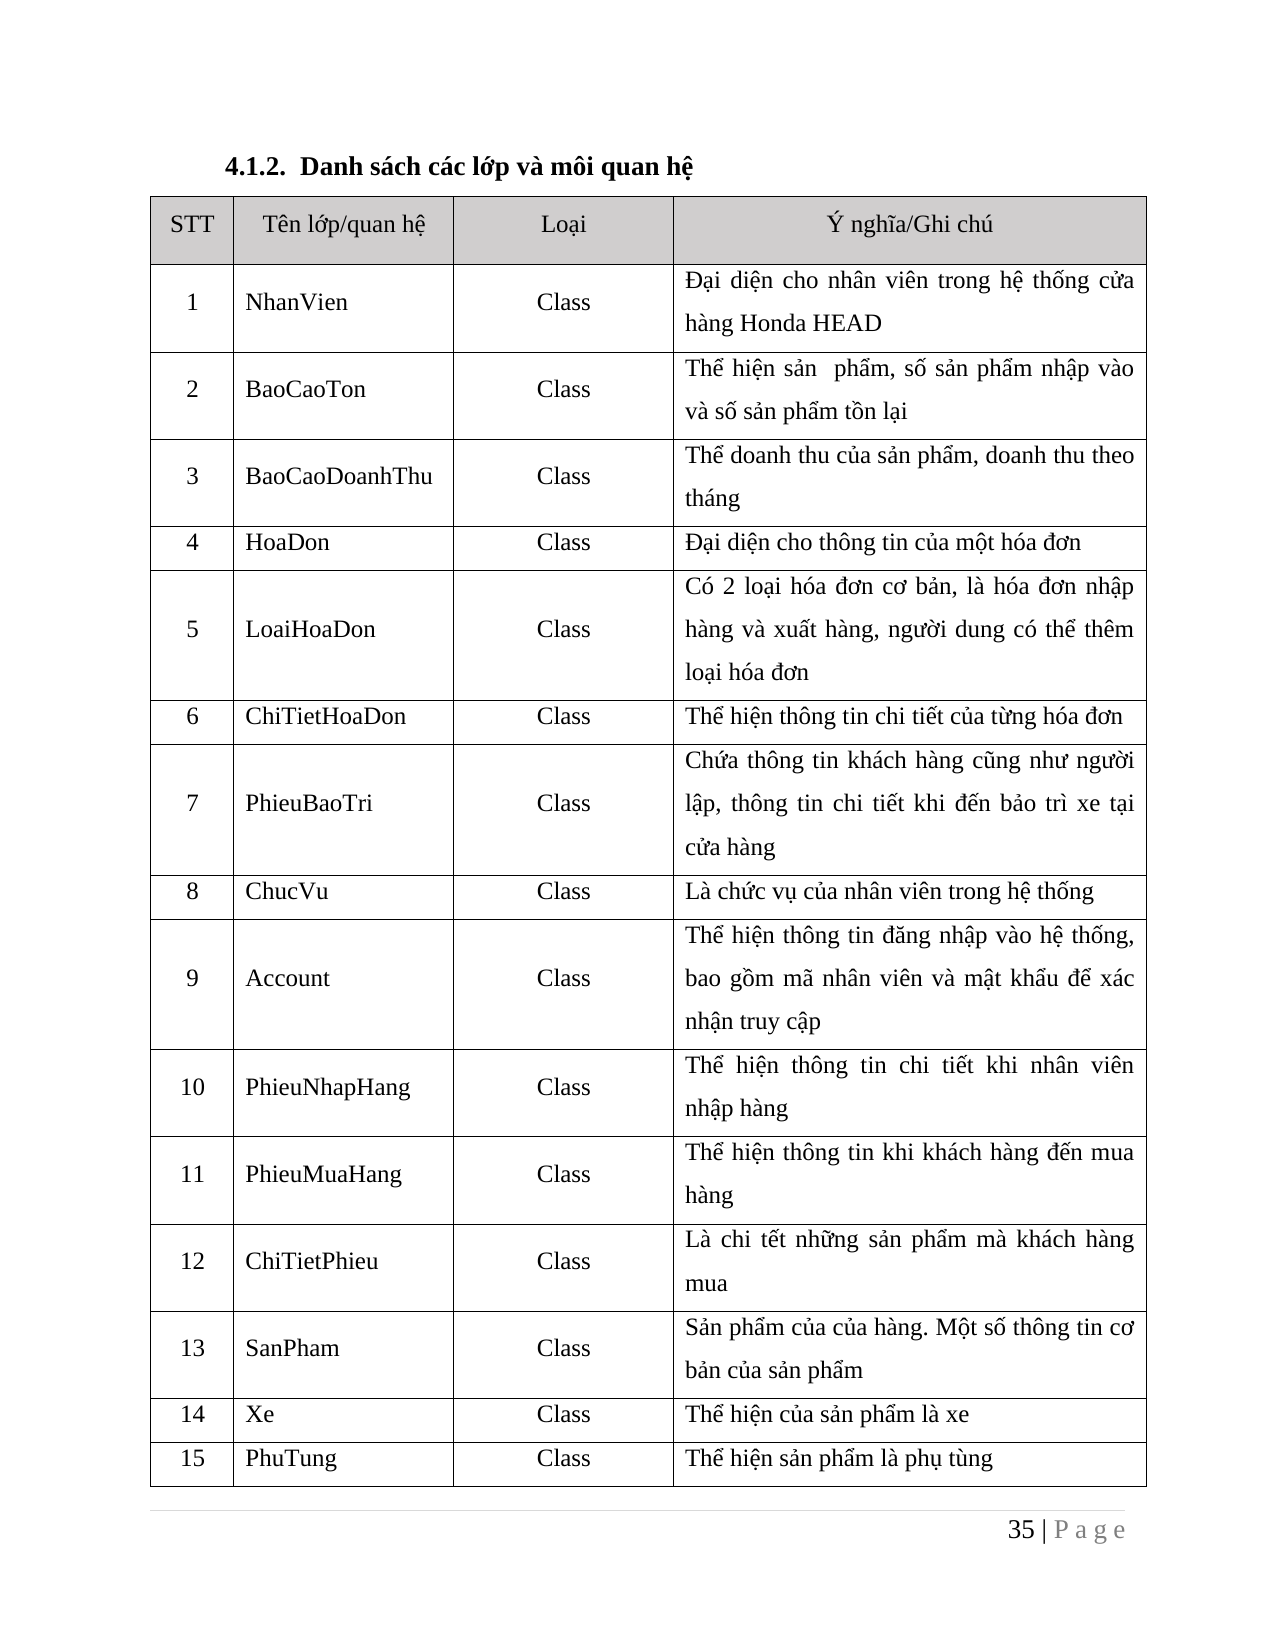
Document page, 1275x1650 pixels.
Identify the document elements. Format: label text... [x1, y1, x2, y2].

table_cell Class [454, 440, 673, 526]
table_cell 15 [151, 1443, 233, 1486]
table_cell Class [454, 920, 673, 1049]
table_header Loại [454, 197, 673, 264]
table_cell 8 [151, 876, 233, 919]
table_cell Là chức vụ của nhân viên trong hệ thống [674, 876, 1146, 919]
table_cell Đại diện cho nhân viên trong hệ thống cửa hàng Honda HEAD [674, 265, 1146, 352]
table_cell BaoCaoDoanhThu [234, 440, 453, 526]
table_cell 2 [151, 353, 233, 439]
table_cell Class [454, 876, 673, 919]
table_cell PhieuNhapHang [234, 1050, 453, 1136]
table_cell Class [454, 1137, 673, 1223]
table_cell Class [454, 527, 673, 570]
table_cell Class [454, 1225, 673, 1311]
table_cell Class [454, 265, 673, 352]
table_cell PhieuMuaHang [234, 1137, 453, 1223]
table_cell Class [454, 1443, 673, 1486]
table_cell PhuTung [234, 1443, 453, 1486]
table_cell Class [454, 701, 673, 744]
table_cell ChiTietHoaDon [234, 701, 453, 744]
table_cell 12 [151, 1225, 233, 1311]
table_cell LoaiHoaDon [234, 571, 453, 700]
table_cell ChiTietPhieu [234, 1225, 453, 1311]
table_cell Account [234, 920, 453, 1049]
table_cell NhanVien [234, 265, 453, 352]
table_cell 10 [151, 1050, 233, 1136]
table_cell Thể hiện thông tin khi khách hàng đến mua hàng [674, 1137, 1146, 1223]
table_cell Class [454, 1312, 673, 1398]
table_cell 7 [151, 745, 233, 875]
table_cell Chứa thông tin khách hàng cũng như người lập, thông tin chi tiết khi đến bảo trì xe tại cửa hàng [674, 745, 1146, 875]
table_header Tên lớp/quan hệ [234, 197, 453, 264]
table_cell 3 [151, 440, 233, 526]
table_cell Thể hiện thông tin đăng nhập vào hệ thống, bao gồm mã nhân viên và mật khẩu để xác nhận truy cập [674, 920, 1146, 1049]
table_cell 13 [151, 1312, 233, 1398]
table_cell Class [454, 1399, 673, 1442]
table_cell 1 [151, 265, 233, 352]
table_header Ý nghĩa/Ghi chú [674, 197, 1146, 264]
table_cell 11 [151, 1137, 233, 1223]
table_cell Sản phẩm của của hàng. Một số thông tin cơ bản của sản phẩm [674, 1312, 1146, 1398]
table_cell Thể hiện thông tin chi tiết của từng hóa đơn [674, 701, 1146, 744]
table_cell Đại diện cho thông tin của một hóa đơn [674, 527, 1146, 570]
table_cell Có 2 loại hóa đơn cơ bản, là hóa đơn nhập hàng và xuất hàng, người dung có thể thêm loại hóa đơn [674, 571, 1146, 700]
table_cell 14 [151, 1399, 233, 1442]
table_cell Class [454, 353, 673, 439]
table_cell BaoCaoTon [234, 353, 453, 439]
table_cell Thể hiện sản phẩm là phụ tùng [674, 1443, 1146, 1486]
table_cell Class [454, 745, 673, 875]
table_cell Thể doanh thu của sản phẩm, doanh thu theo tháng [674, 440, 1146, 526]
table_cell Xe [234, 1399, 453, 1442]
subtitle Danh sách các lớp và môi quan hệ [225, 150, 1125, 181]
table_cell Class [454, 1050, 673, 1136]
table_cell Thể hiện thông tin chi tiết khi nhân viên nhập hàng [674, 1050, 1146, 1136]
table_cell PhieuBaoTri [234, 745, 453, 875]
table_cell ChucVu [234, 876, 453, 919]
table_cell Thể hiện của sản phẩm là xe [674, 1399, 1146, 1442]
table_cell 4 [151, 527, 233, 570]
table_cell HoaDon [234, 527, 453, 570]
table_cell 6 [151, 701, 233, 744]
table_cell 5 [151, 571, 233, 700]
table_header STT [151, 197, 233, 264]
table_cell Là chi tết những sản phẩm mà khách hàng mua [674, 1225, 1146, 1311]
table_cell SanPham [234, 1312, 453, 1398]
table_cell Class [454, 571, 673, 700]
table_cell 9 [151, 920, 233, 1049]
table_cell Thể hiện sản phẩm, số sản phẩm nhập vào và số sản phẩm tồn lại [674, 353, 1146, 439]
